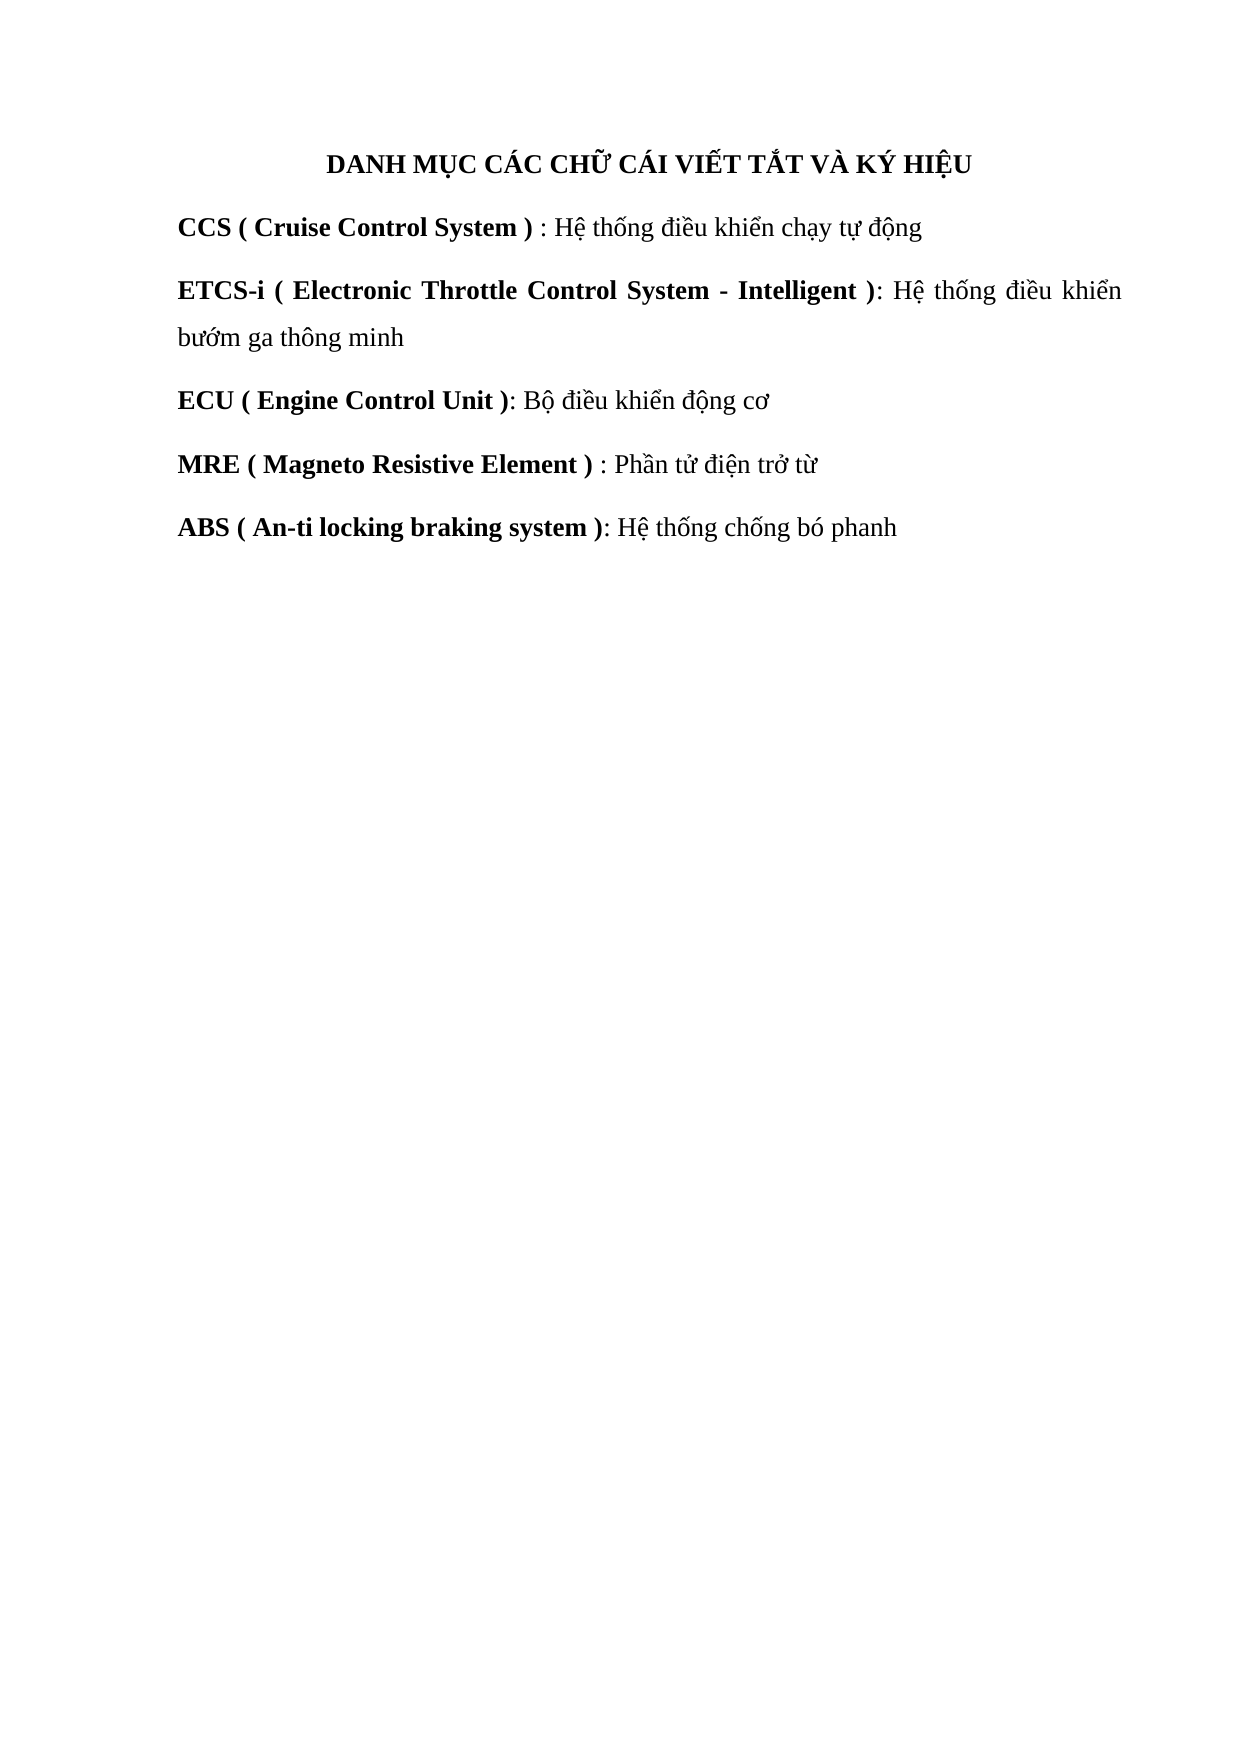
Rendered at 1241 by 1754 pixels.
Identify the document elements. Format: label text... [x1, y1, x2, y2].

text ETCS-i ( Electronic Throttle Control System - Intelligent ): Hệ thống điều khiển bướm ga thông minh [177, 274, 1122, 352]
text DANH MỤC CÁC CHỮ CÁI VIẾT TẮT VÀ KÝ HIỆU [177, 148, 1122, 179]
text ABS ( An-ti locking braking system ): Hệ thống chống bó phanh [177, 511, 1122, 542]
text ECU ( Engine Control Unit ): Bộ điều khiển động cơ [177, 384, 1122, 416]
text MRE ( Magneto Resistive Element ) : Phần tử điện trở từ [177, 448, 1122, 479]
text CCS ( Cruise Control System ) : Hệ thống điều khiển chạy tự động [177, 211, 1122, 242]
